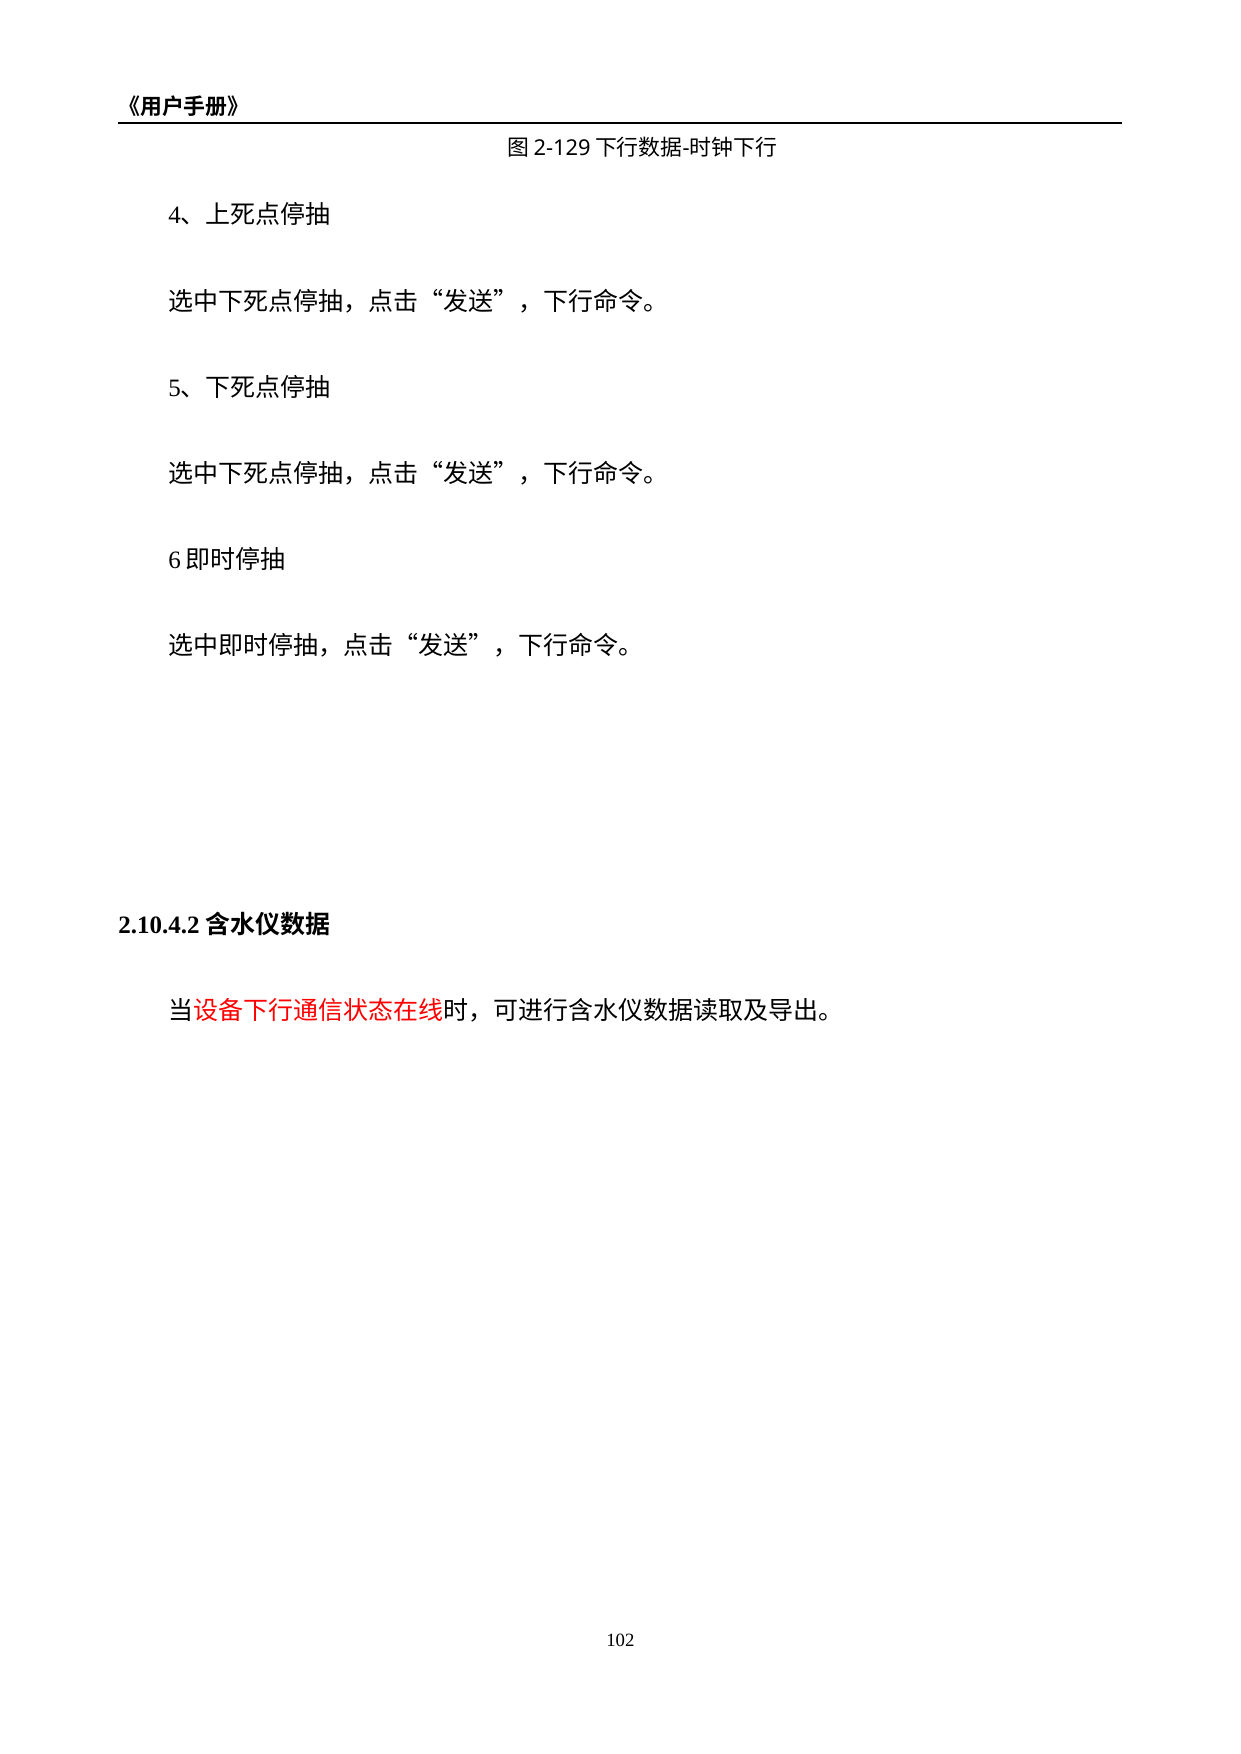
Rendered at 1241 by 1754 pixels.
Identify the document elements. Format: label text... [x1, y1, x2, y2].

text 选中即时停抽，点击“发送”，下行命令。 [118, 609, 1122, 677]
subtitle 2.10.4.2 含水仪数据 [118, 889, 1122, 957]
text 6即时停抽 [118, 523, 1122, 591]
text 选中下死点停抽，点击“发送”，下行命令。 [118, 265, 1122, 333]
text 图2-129下行数据-时钟下行 [118, 129, 1122, 163]
text 选中下死点停抽，点击“发送”，下行命令。 [118, 437, 1122, 505]
text 4、上死点停抽 [118, 179, 1122, 247]
text 5、下死点停抽 [118, 351, 1122, 419]
text 当设备下行通信状态在线时，可进行含水仪数据读取及导出。 [118, 975, 1122, 1043]
